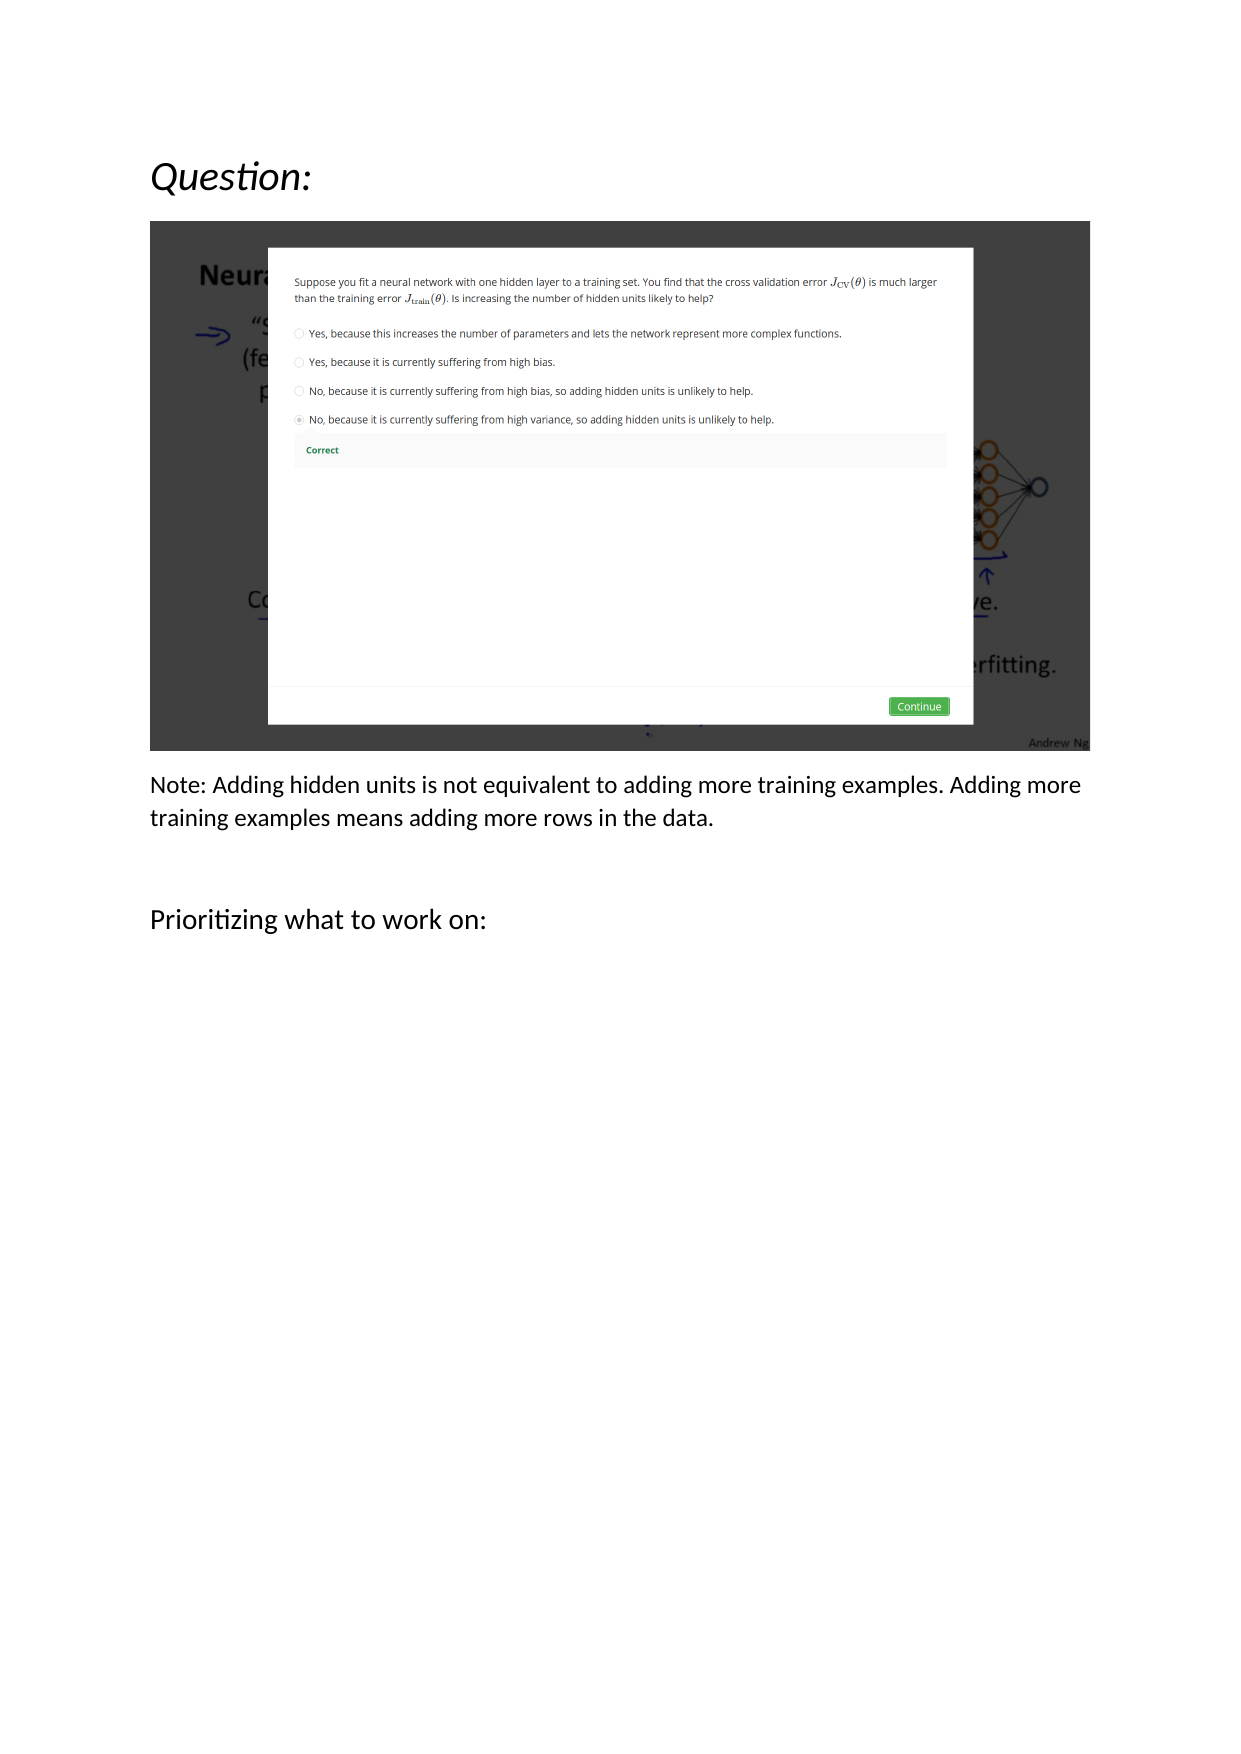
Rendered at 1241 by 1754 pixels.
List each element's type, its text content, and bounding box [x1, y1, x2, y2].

text Question: [150, 150, 1090, 201]
text Note: Adding hidden units is not equivalent to adding more training examples. Adding more training examples means adding more rows in the data. [150, 769, 1090, 833]
text Prioritizing what to work on: [150, 901, 1090, 937]
picture [150, 221, 1091, 751]
